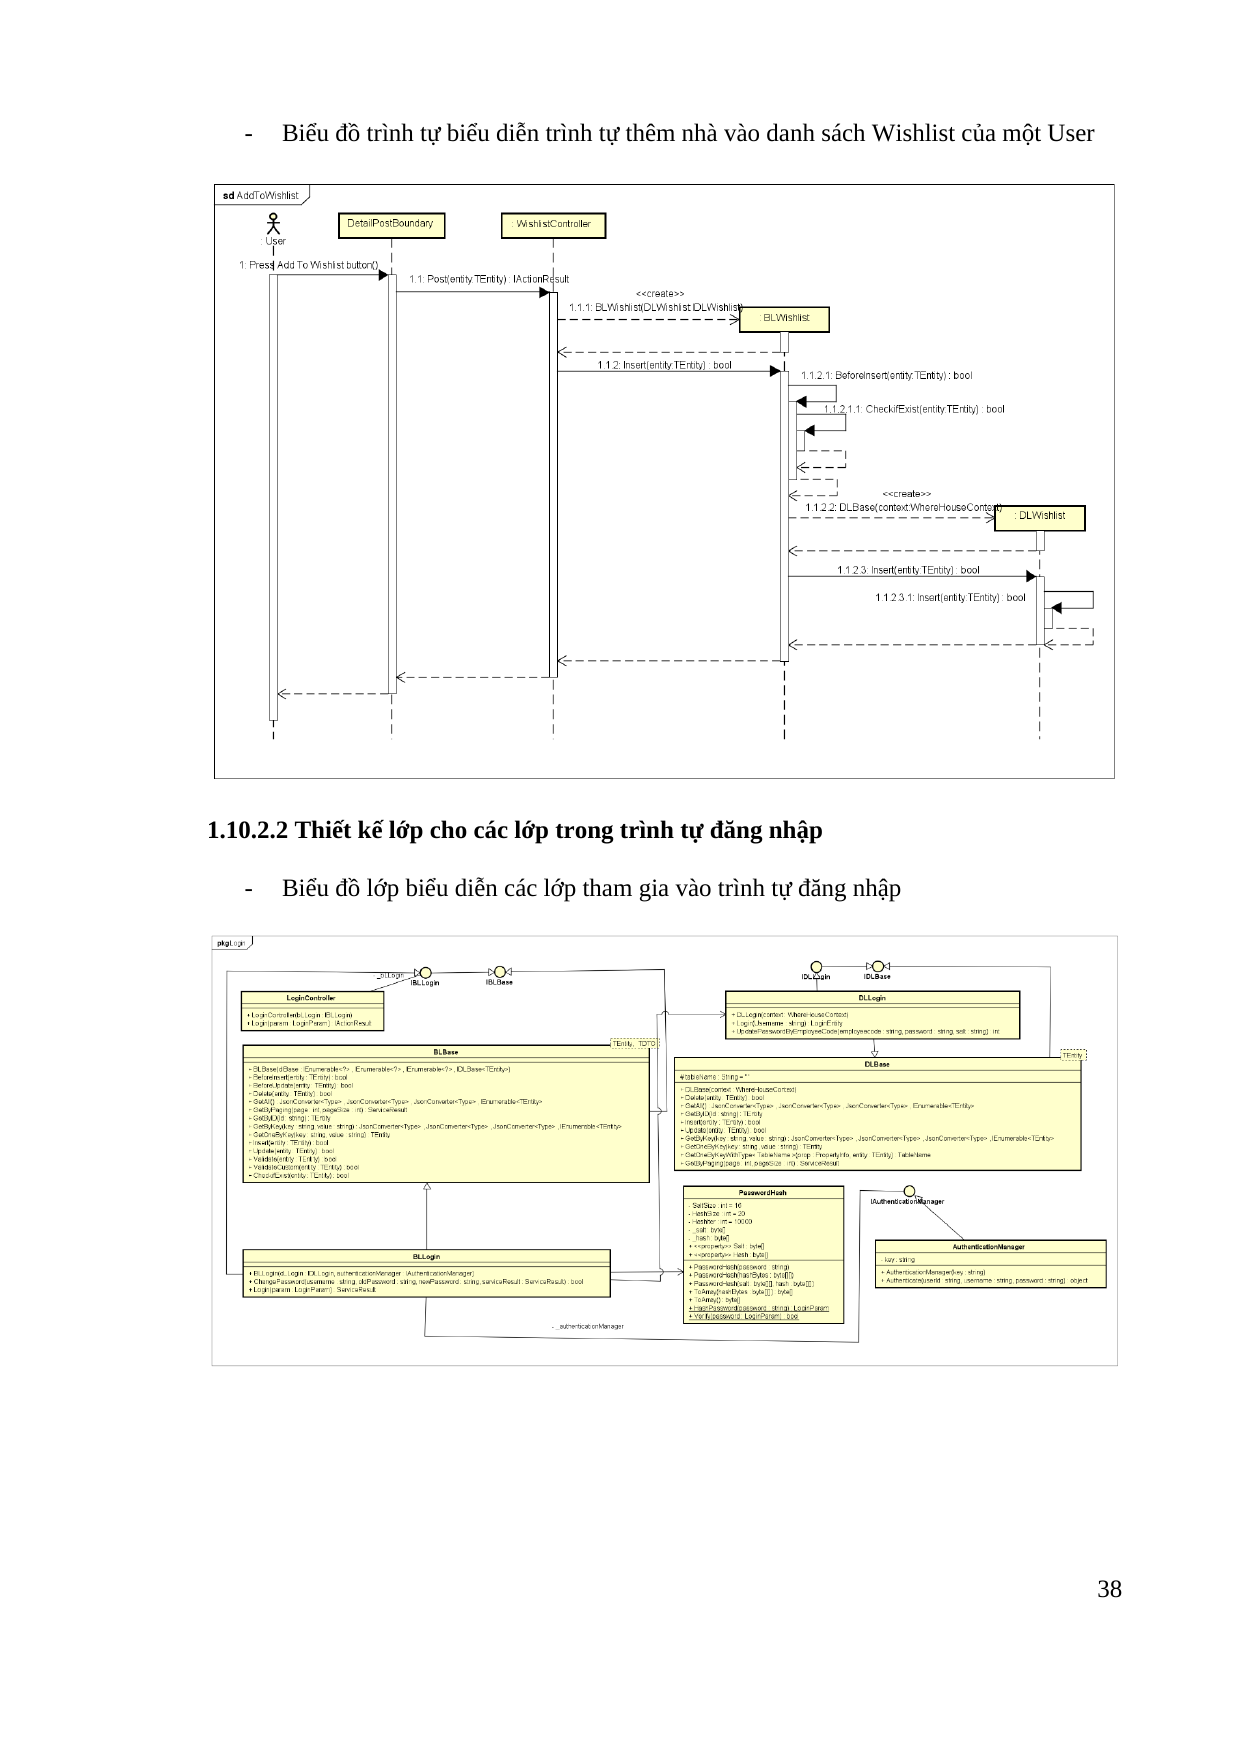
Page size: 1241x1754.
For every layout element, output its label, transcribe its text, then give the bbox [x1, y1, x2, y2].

picture [206, 176, 1122, 786]
list Biểu đồ trình tự biểu diễn trình tự thêm nhà vào danh sách Wishlist của một User [244, 118, 1122, 147]
subtitle Thiết kế lớp cho các lớp trong trình tự đăng nhập [207, 815, 1122, 843]
picture [206, 931, 1122, 1371]
list Biểu đồ lớp biểu diễn các lớp tham gia vào trình tự đăng nhập [244, 873, 1122, 902]
